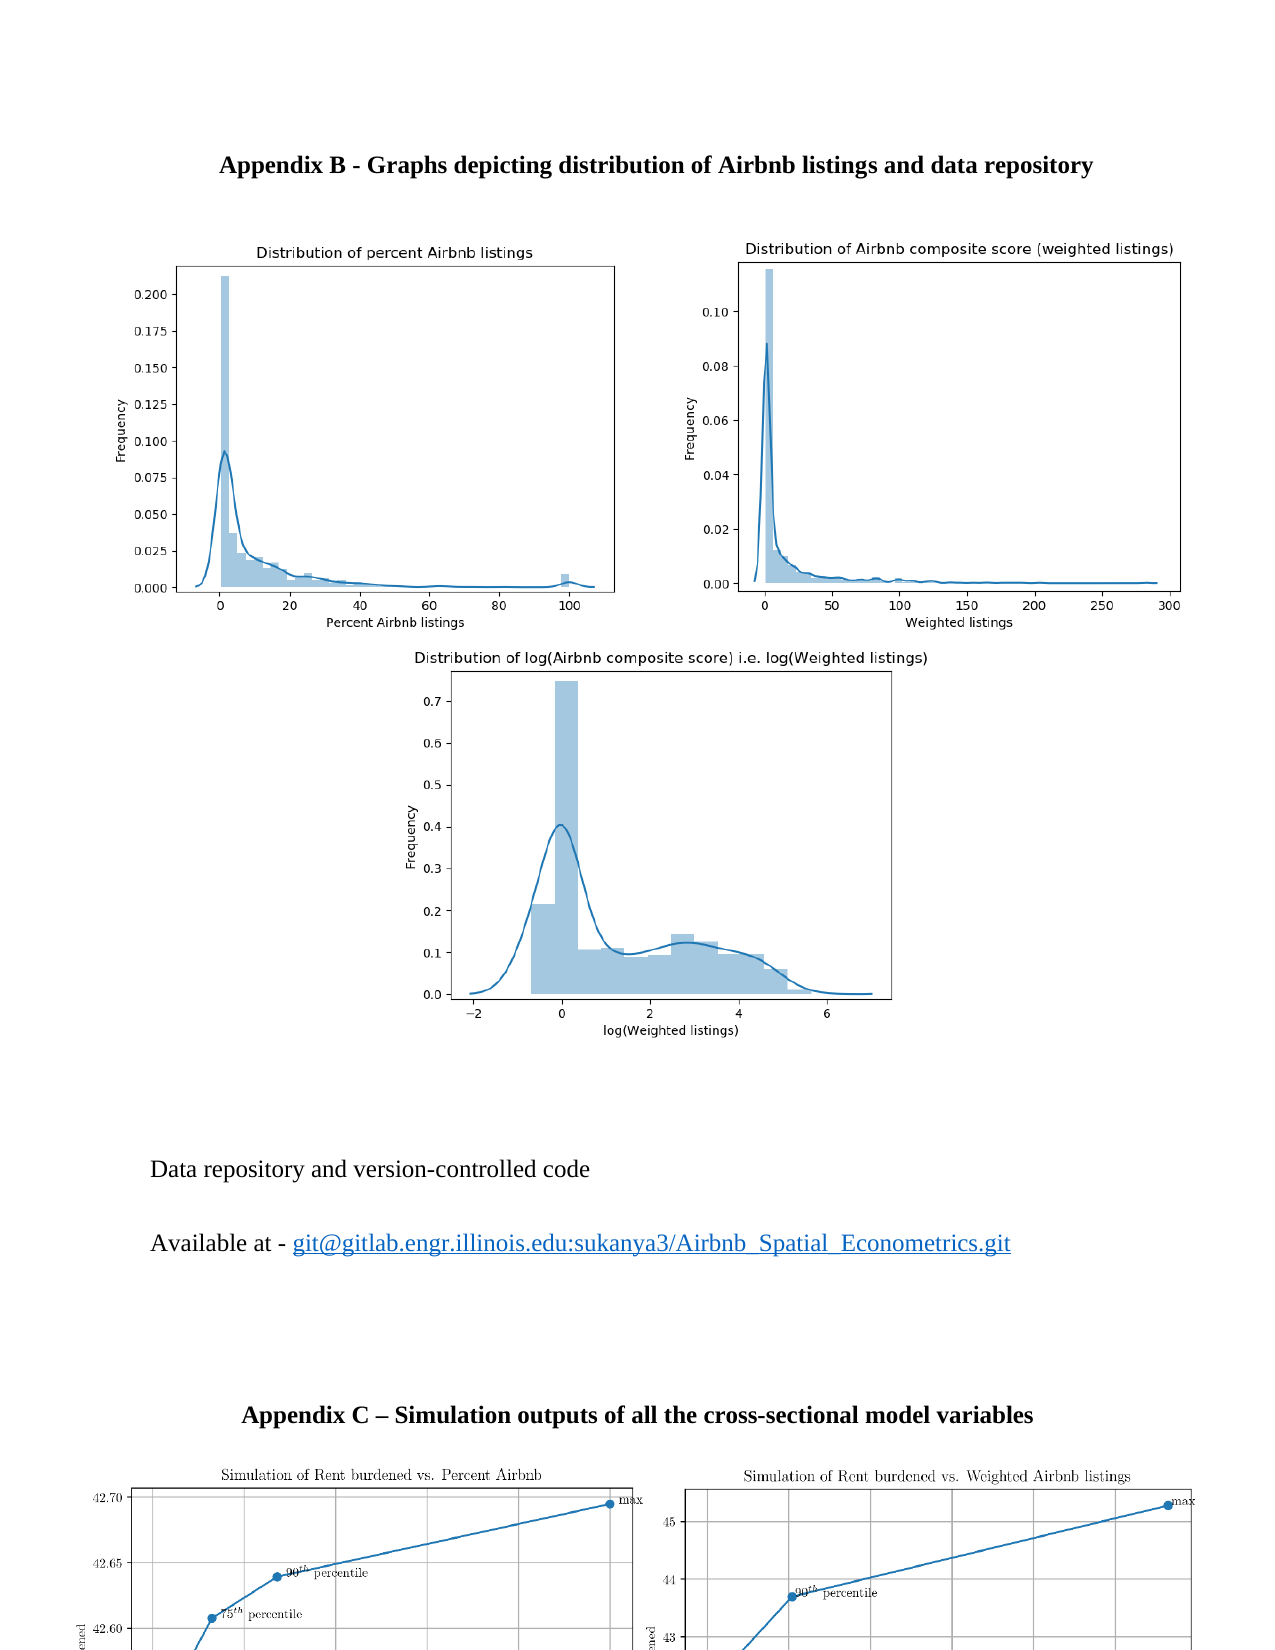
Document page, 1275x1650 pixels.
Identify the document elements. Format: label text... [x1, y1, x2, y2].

picture [73, 1462, 1202, 1650]
text Available at - git@gitlab.engr.illinois.edu:sukanya3/Airbnb_Spatial_Econometrics.git [150, 1228, 1125, 1257]
text Appendix C – Simulation outputs of all the cross-sectional model variables [150, 1400, 1125, 1429]
text Data repository and version-controlled code [150, 1154, 1125, 1182]
picture [113, 240, 619, 632]
picture [402, 649, 930, 1039]
subtitle Appendix B - Graphs depicting distribution of Airbnb listings and data repository [187, 150, 1125, 179]
picture [683, 240, 1185, 630]
